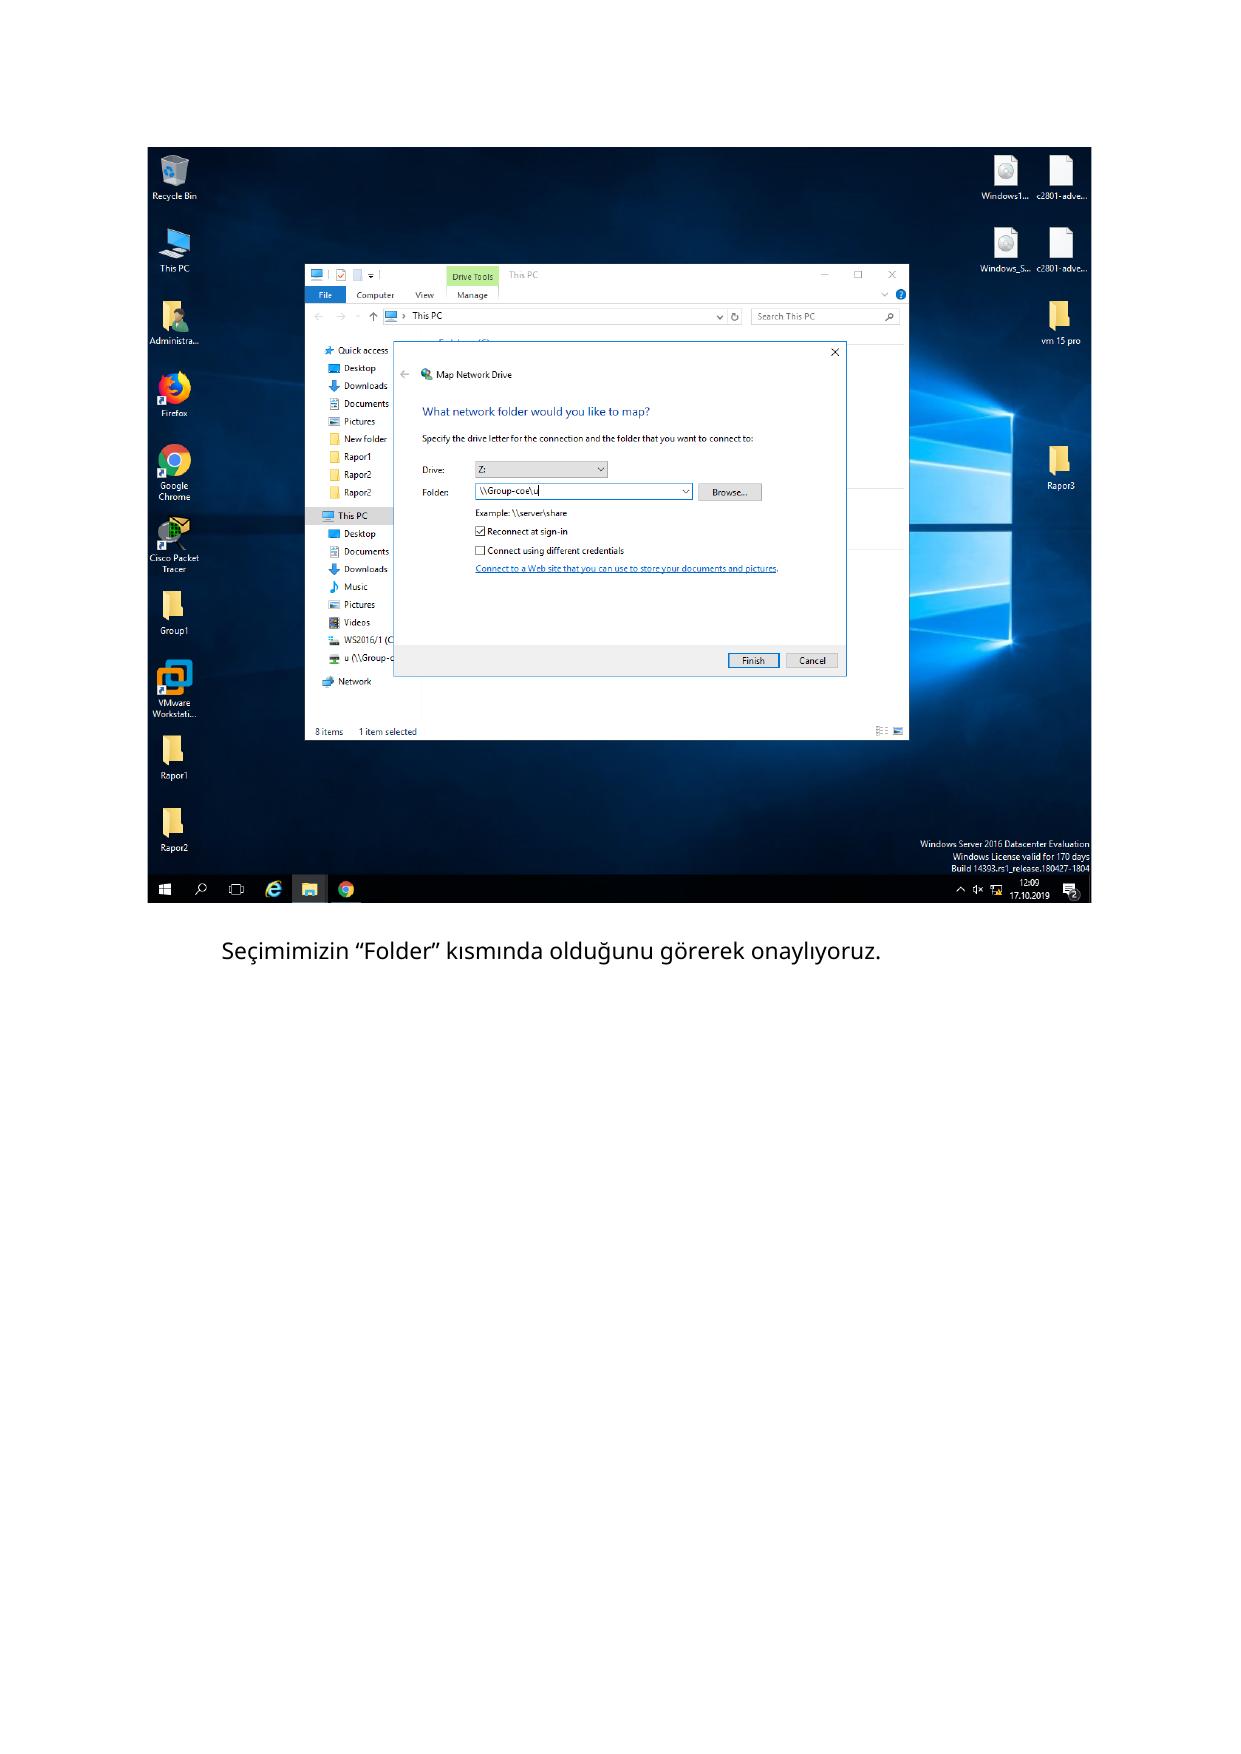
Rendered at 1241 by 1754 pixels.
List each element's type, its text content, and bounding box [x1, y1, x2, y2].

picture [147, 147, 1092, 903]
